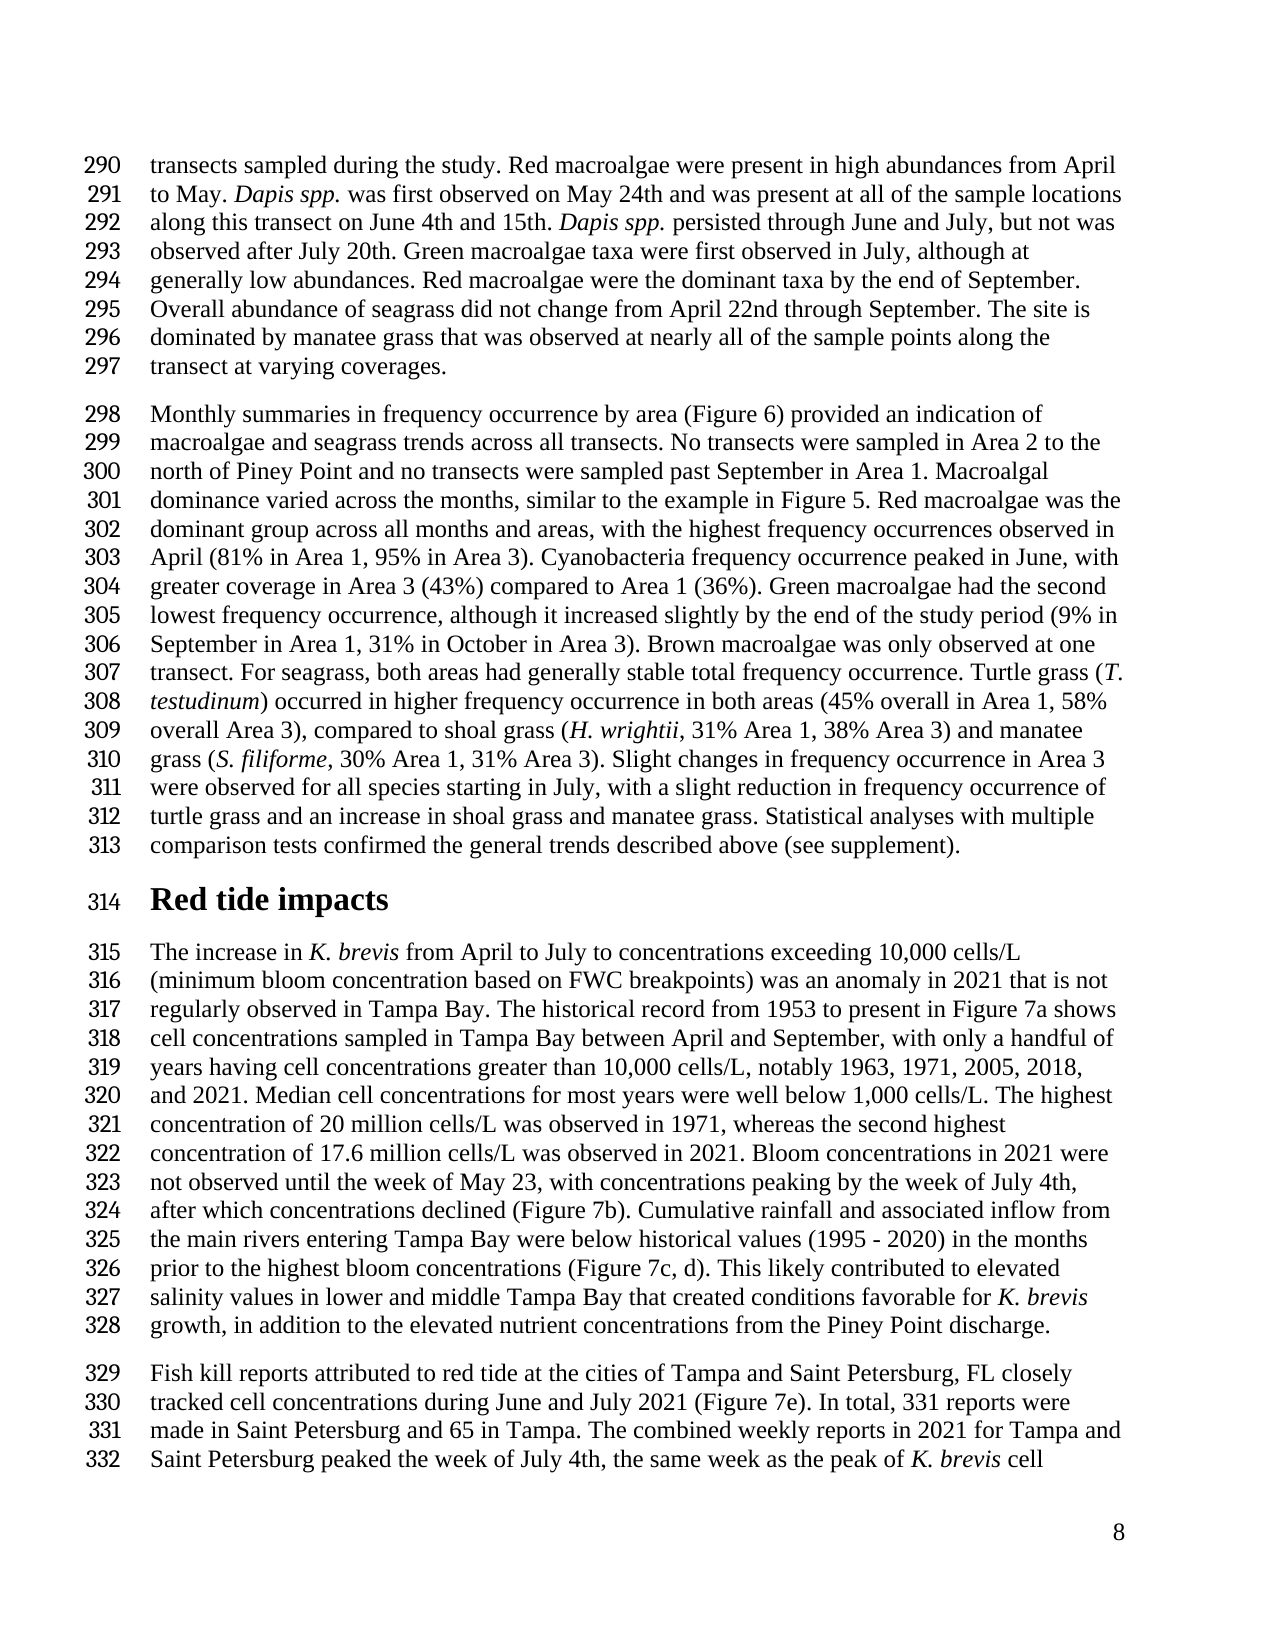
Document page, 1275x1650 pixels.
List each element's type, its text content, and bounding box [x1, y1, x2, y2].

text The increase in K. brevis from April to July to concentrations exceeding 10,000 cells/L (minimum bloom concentration based on FWC breakpoints) was an anomaly in 2021 that is not regularly observed in Tampa Bay. The historical record from 1953 to present in Figure 7a shows cell concentrations sampled in Tampa Bay between April and September, with only a handful of years having cell concentrations greater than 10,000 cells/L, notably 1963, 1971, 2005, 2018, and 2021. Median cell concentrations for most years were well below 1,000 cells/L. The highest concentration of 20 million cells/L was observed in 1971, whereas the second highest concentration of 17.6 million cells/L was observed in 2021. Bloom concentrations in 2021 were not observed until the week of May 23, with concentrations peaking by the week of July 4th, after which concentrations declined (Figure 7b). Cumulative rainfall and associated inflow from the main rivers entering Tampa Bay were below historical values (1995 - 2020) in the months prior to the highest bloom concentrations (Figure 7c, d). This likely contributed to elevated salinity values in lower and middle Tampa Bay that created conditions favorable for K. brevis growth, in addition to the elevated nutrient concentrations from the Piney Point discharge. [150, 937, 1125, 1339]
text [150, 150, 1125, 380]
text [150, 1358, 1125, 1473]
subtitle Red tide impacts [150, 879, 1125, 918]
text Monthly summaries in frequency occurrence by area (Figure 6) provided an indication of macroalgae and seagrass trends across all transects. No transects were sampled in Area 2 to the north of Piney Point and no transects were sampled past September in Area 1. Macroalgal dominance varied across the months, similar to the example in Figure 5. Red macroalgae was the dominant group across all months and areas, with the highest frequency occurrences observed in April (81% in Area 1, 95% in Area 3). Cyanobacteria frequency occurrence peaked in June, with greater coverage in Area 3 (43%) compared to Area 1 (36%). Green macroalgae had the second lowest frequency occurrence, although it increased slightly by the end of the study period (9% in September in Area 1, 31% in October in Area 3). Brown macroalgae was only observed at one transect. For seagrass, both areas had generally stable total frequency occurrence. Turtle grass (T. testudinum) occurred in higher frequency occurrence in both areas (45% overall in Area 1, 58% overall Area 3), compared to shoal grass (H. wrightii, 31% Area 1, 38% Area 3) and manatee grass (S. filiforme, 30% Area 1, 31% Area 3). Slight changes in frequency occurrence in Area 3 were observed for all species starting in July, with a slight reduction in frequency occurrence of turtle grass and an increase in shoal grass and manatee grass. Statistical analyses with multiple comparison tests confirmed the general trends described above (see supplement). [150, 399, 1125, 859]
